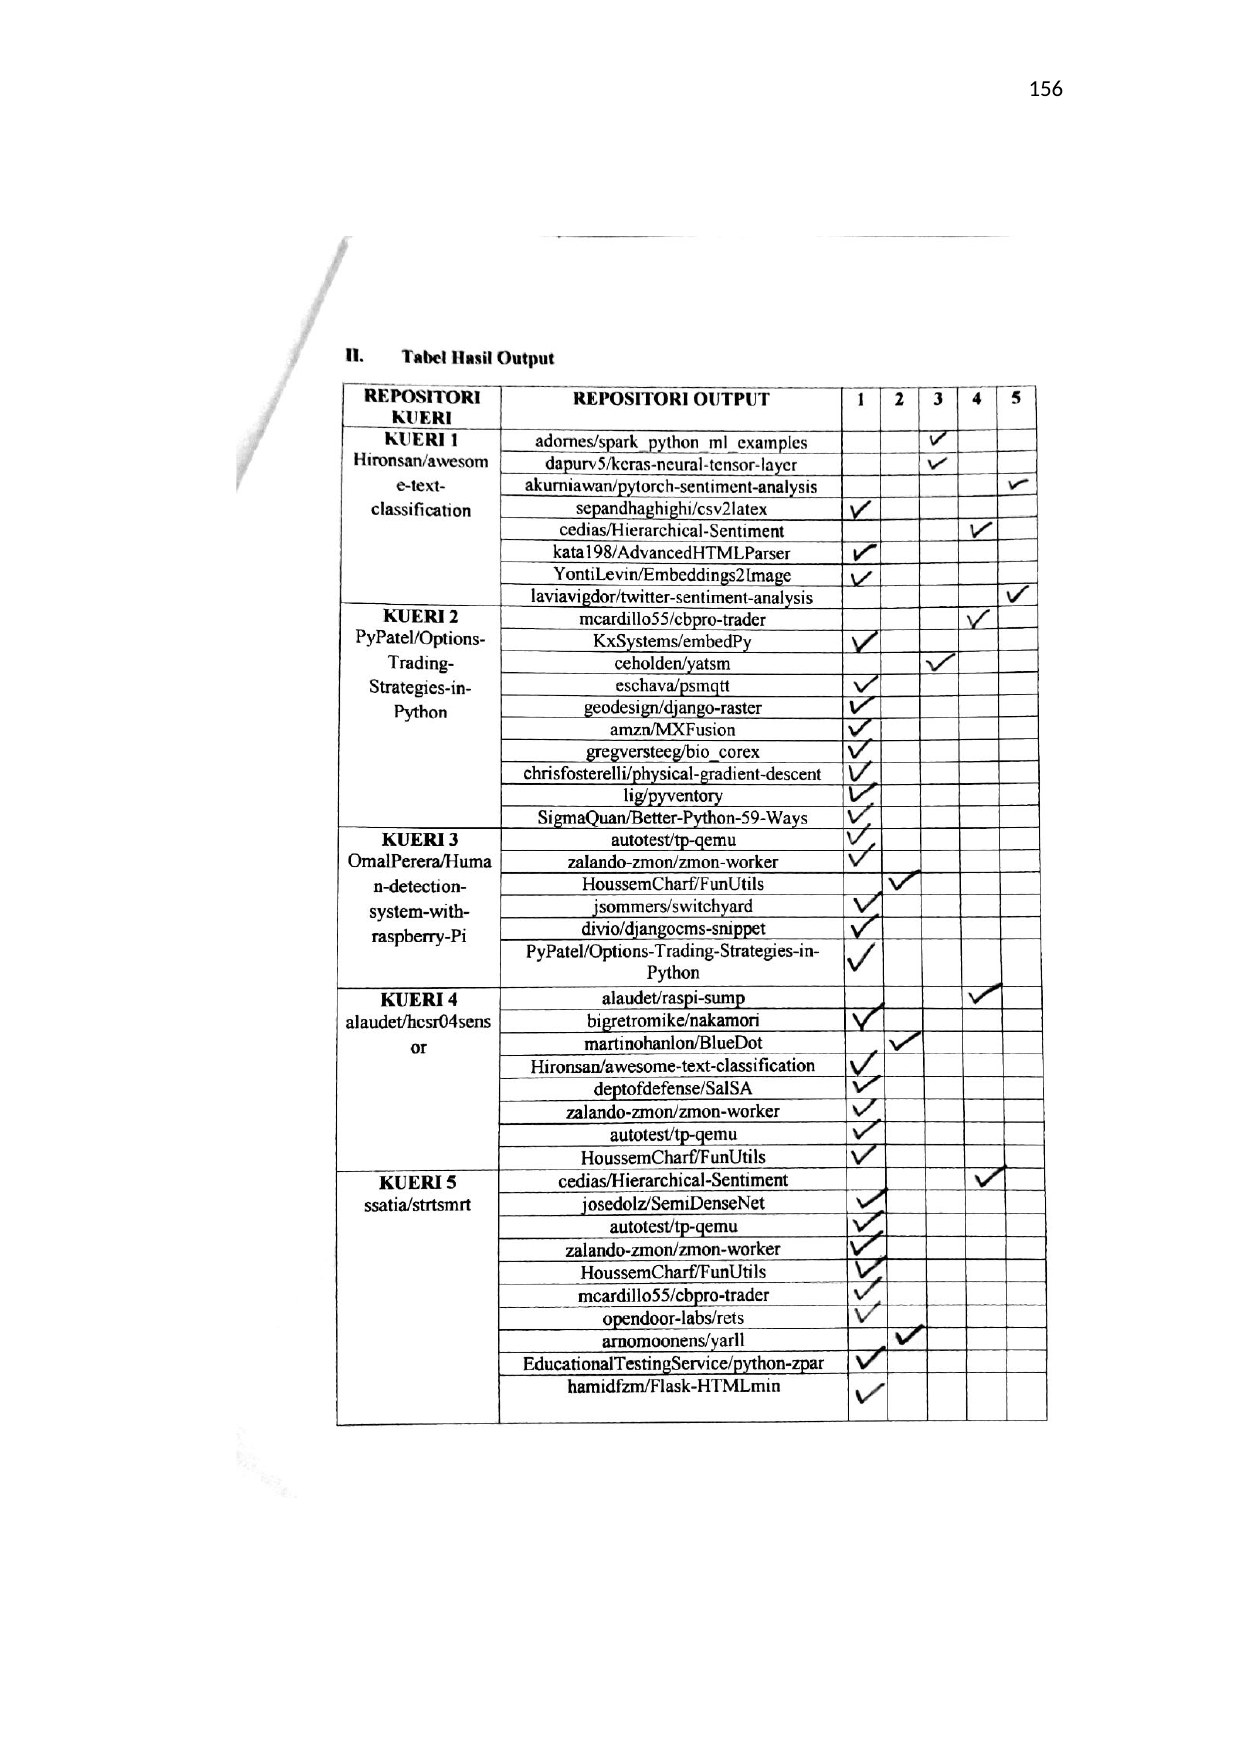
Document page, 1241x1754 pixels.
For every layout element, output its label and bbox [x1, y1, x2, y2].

picture [236, 236, 1091, 1498]
